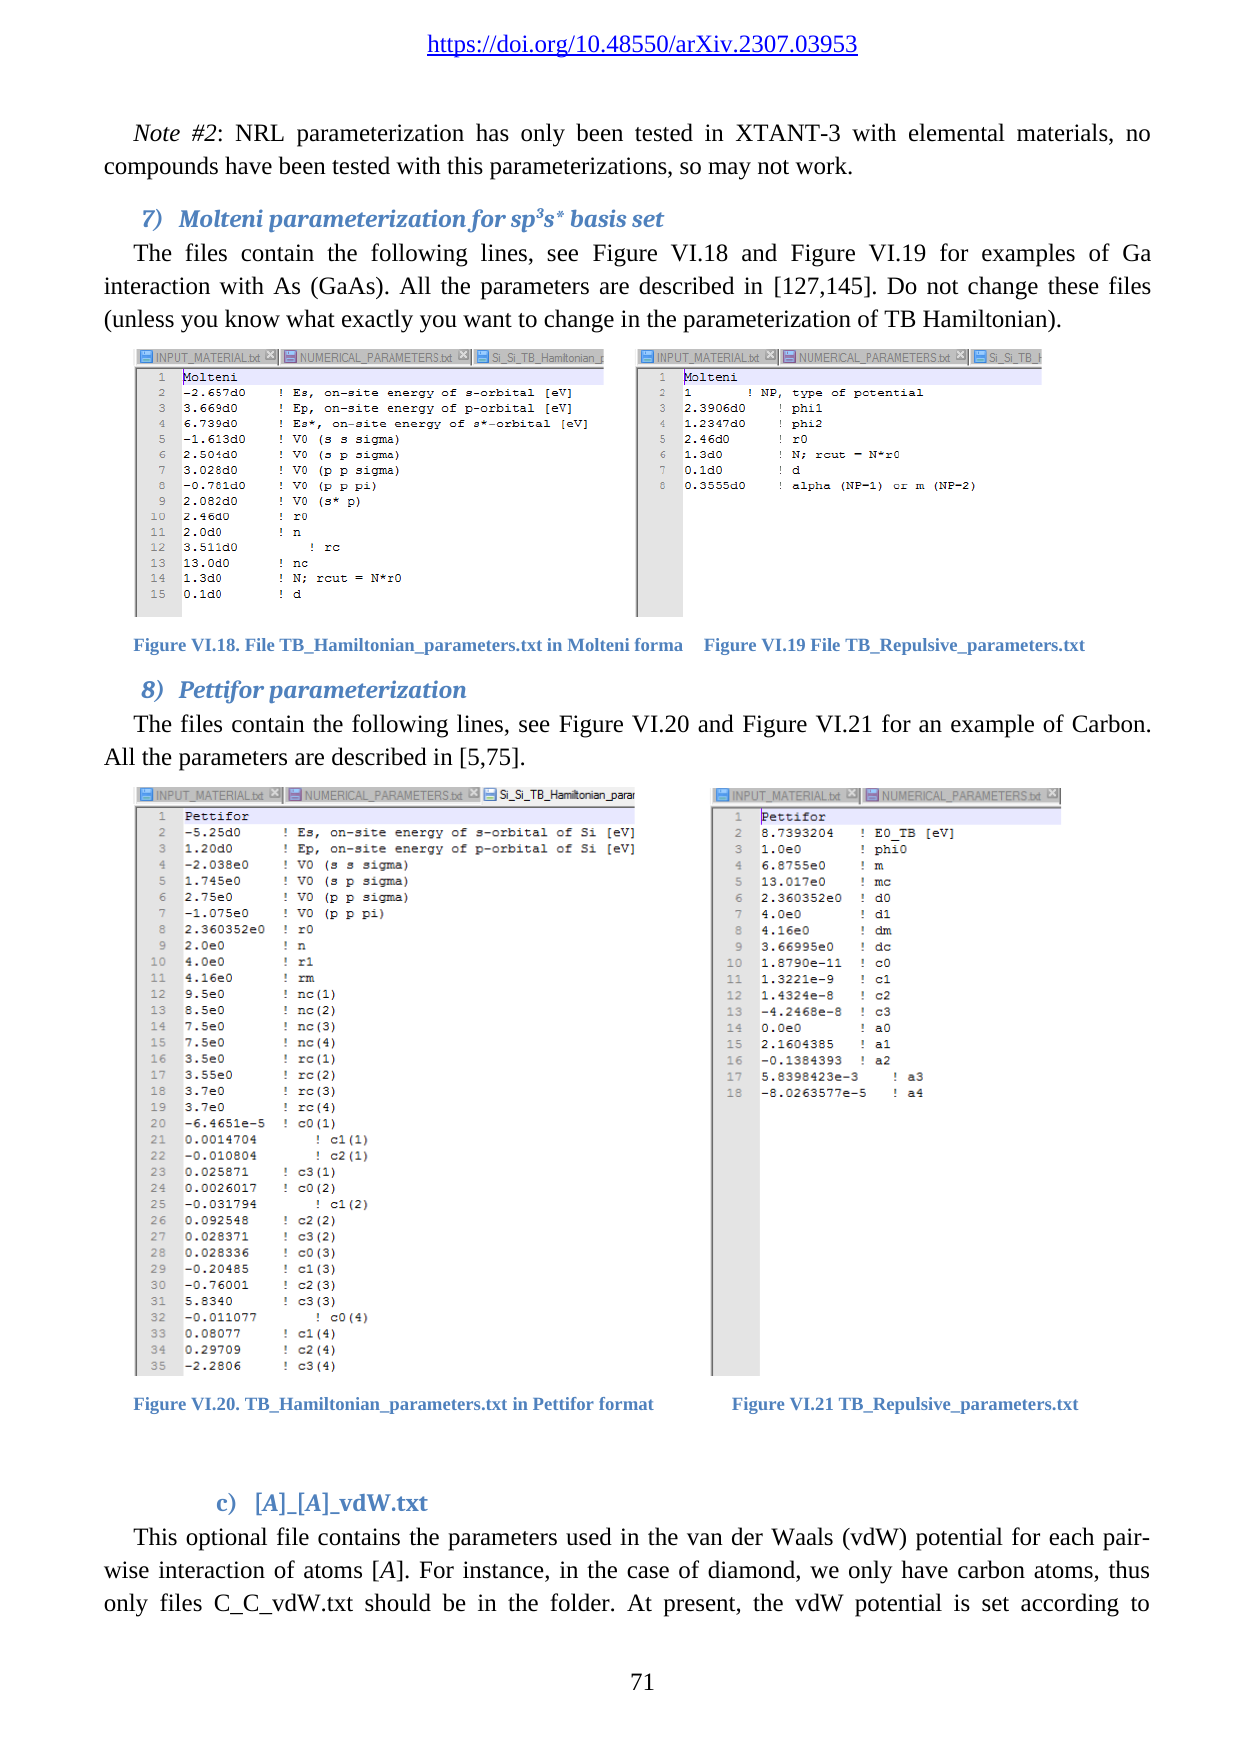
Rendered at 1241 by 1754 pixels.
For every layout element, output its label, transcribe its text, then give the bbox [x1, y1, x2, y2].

picture [133, 349, 604, 617]
subtitle Pettifor parameterization [141, 676, 1152, 705]
picture [709, 788, 1062, 1376]
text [103, 1522, 1152, 1617]
text Note #2: NRL parameterization has only been tested in XTANT-3 with elemental materials, no compounds have been tested with this parameterizations, so may not work. [103, 118, 1152, 180]
picture [634, 349, 1042, 617]
subtitle [A]_[A]_vdW.txt [216, 1489, 1152, 1518]
subtitle Molteni parameterization for sp3s* basis set [141, 205, 1152, 234]
picture [133, 787, 635, 1376]
